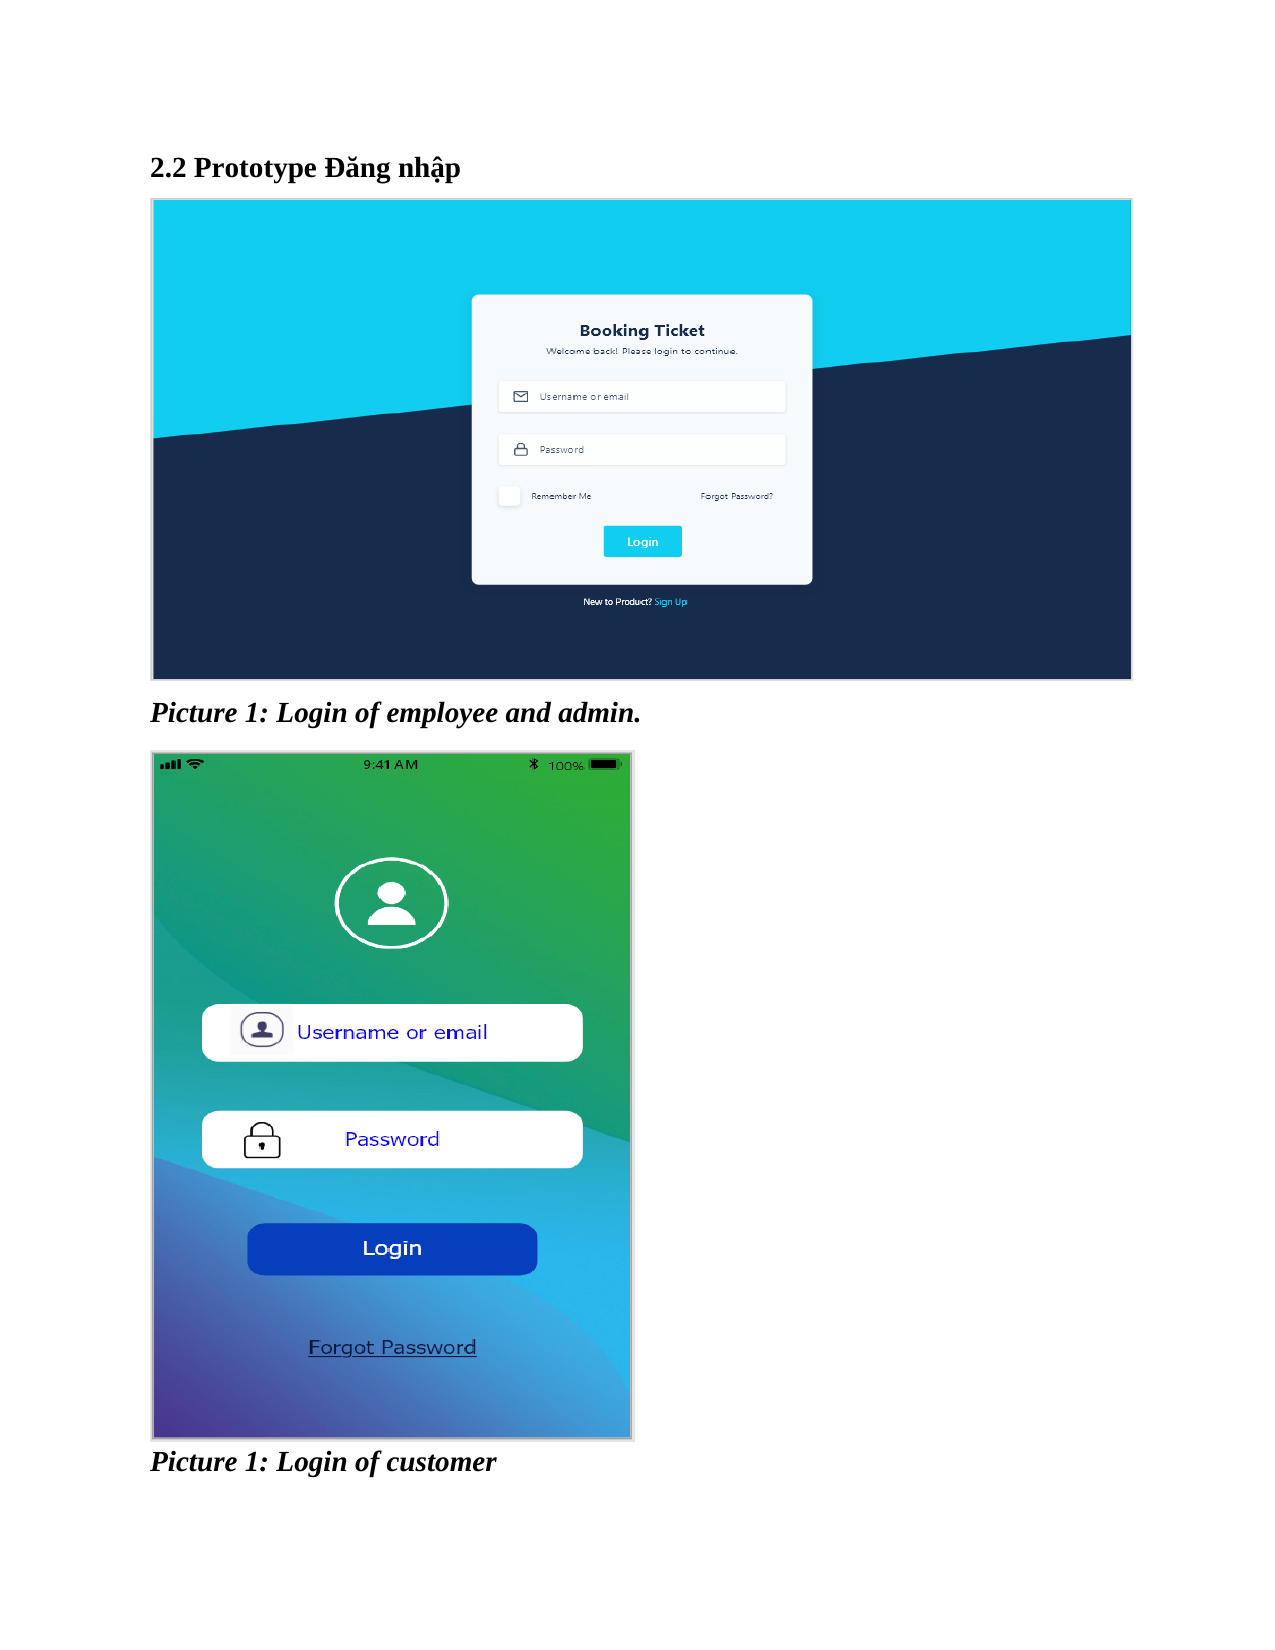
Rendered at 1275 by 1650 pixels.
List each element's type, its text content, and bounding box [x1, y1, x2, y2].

text 2.2 Prototype Đăng nhập [150, 150, 1125, 183]
text Picture 1: Login of customer [150, 1444, 1125, 1477]
text Picture 1: Login of employee and admin. [150, 696, 1125, 729]
picture [150, 750, 636, 1442]
picture [150, 198, 1134, 681]
